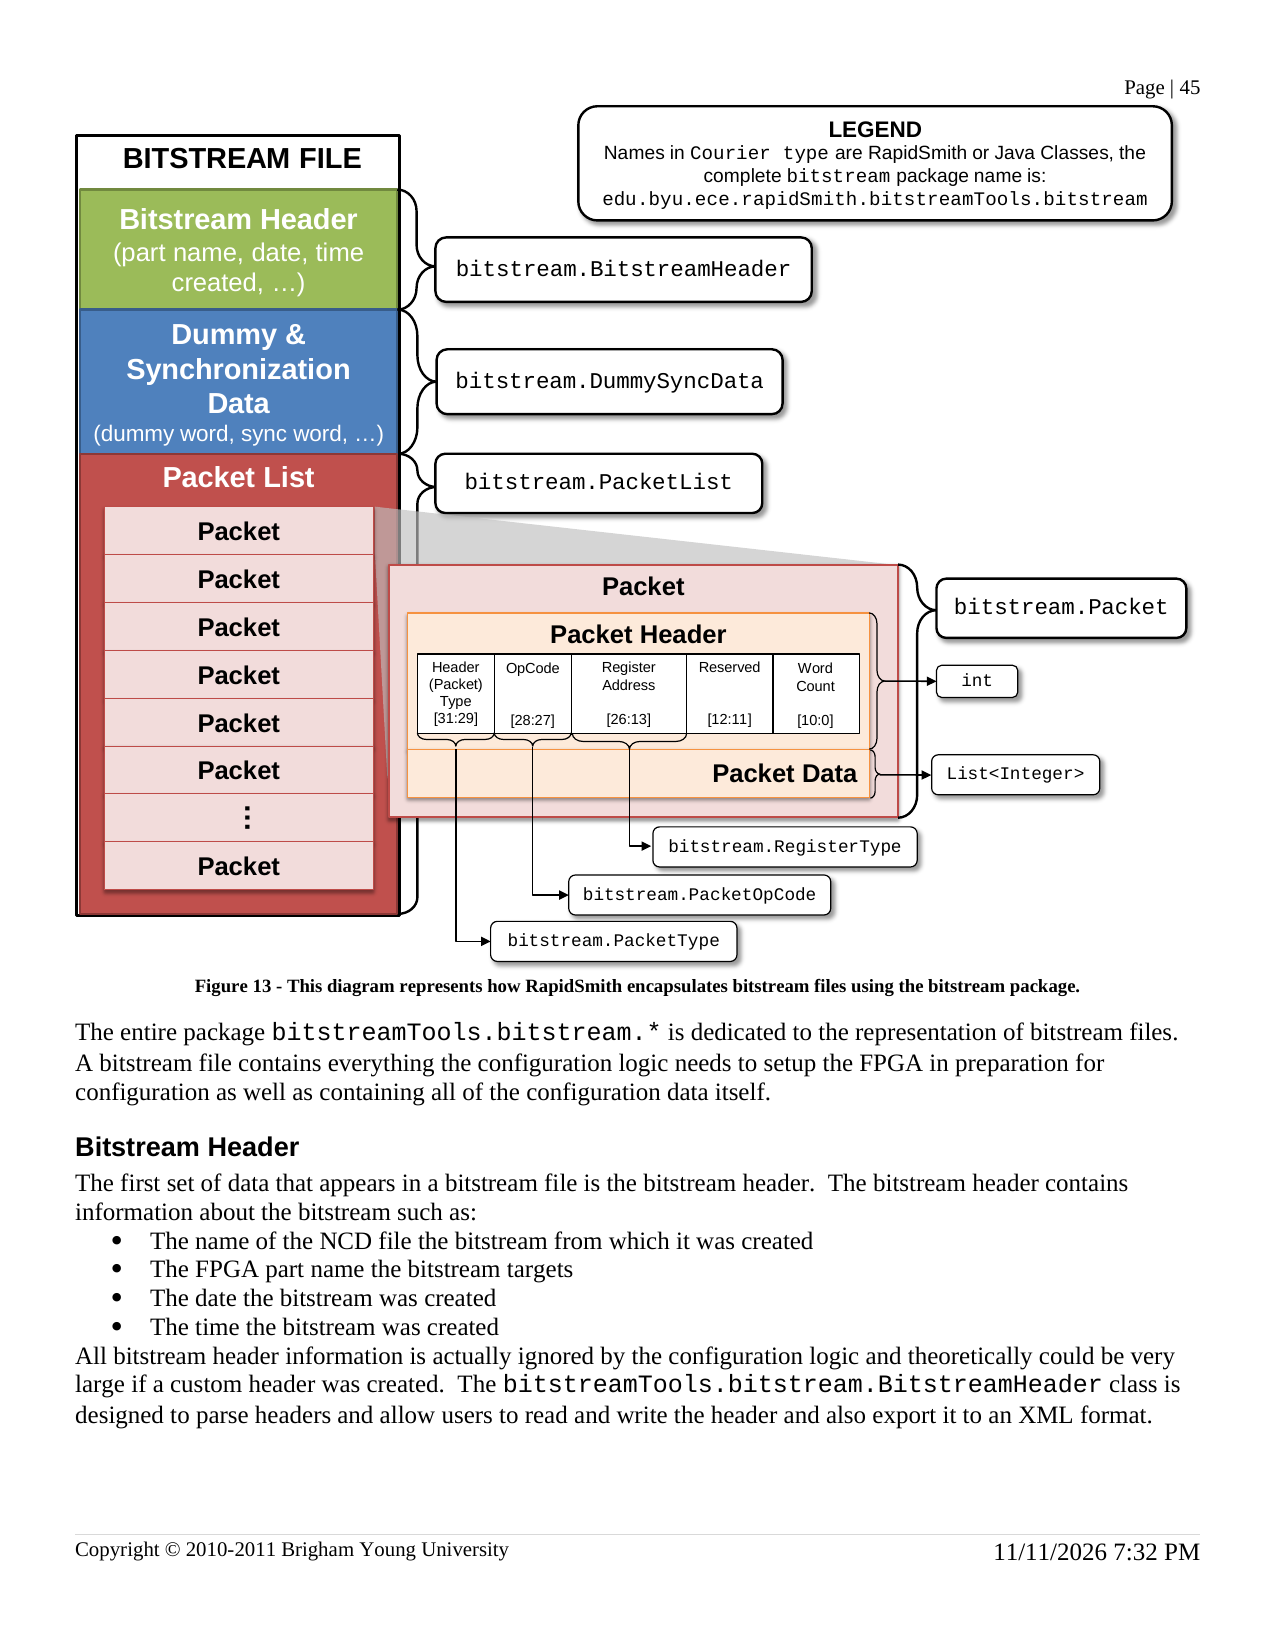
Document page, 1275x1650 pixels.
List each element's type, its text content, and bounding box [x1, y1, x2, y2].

list The time the bitstream was created [112, 1312, 1200, 1341]
subtitle Bitstream Header [75, 1131, 1200, 1162]
list The name of the NCD file the bitstream from which it was created [112, 1226, 1200, 1254]
text The entire package bitstreamTools.bitstream.* is dedicated to the representation of bitstream files. A bitstream file contains everything the configuration logic needs to setup the FPGA in preparation for configuration as well as containing all of the configuration data itself. [75, 1017, 1200, 1106]
text All bitstream header information is actually ignored by the configuration logic and theoretically could be very large if a custom header was created. The bitstreamTools.bitstream.BitstreamHeader class is designed to parse headers and allow users to read and write the header and also export it to an XML format. [75, 1341, 1200, 1429]
text The first set of data that appears in a bitstream file is the bitstream header. The bitstream header contains information about the bitstream such as: [75, 1168, 1200, 1226]
list The date the bitstream was created [112, 1283, 1200, 1312]
text Figure 13 - This diagram represents how RapidSmith encapsulates bitstream files using the bitstream package. [75, 975, 1200, 997]
list The FPGA part name the bitstream targets [112, 1254, 1200, 1283]
